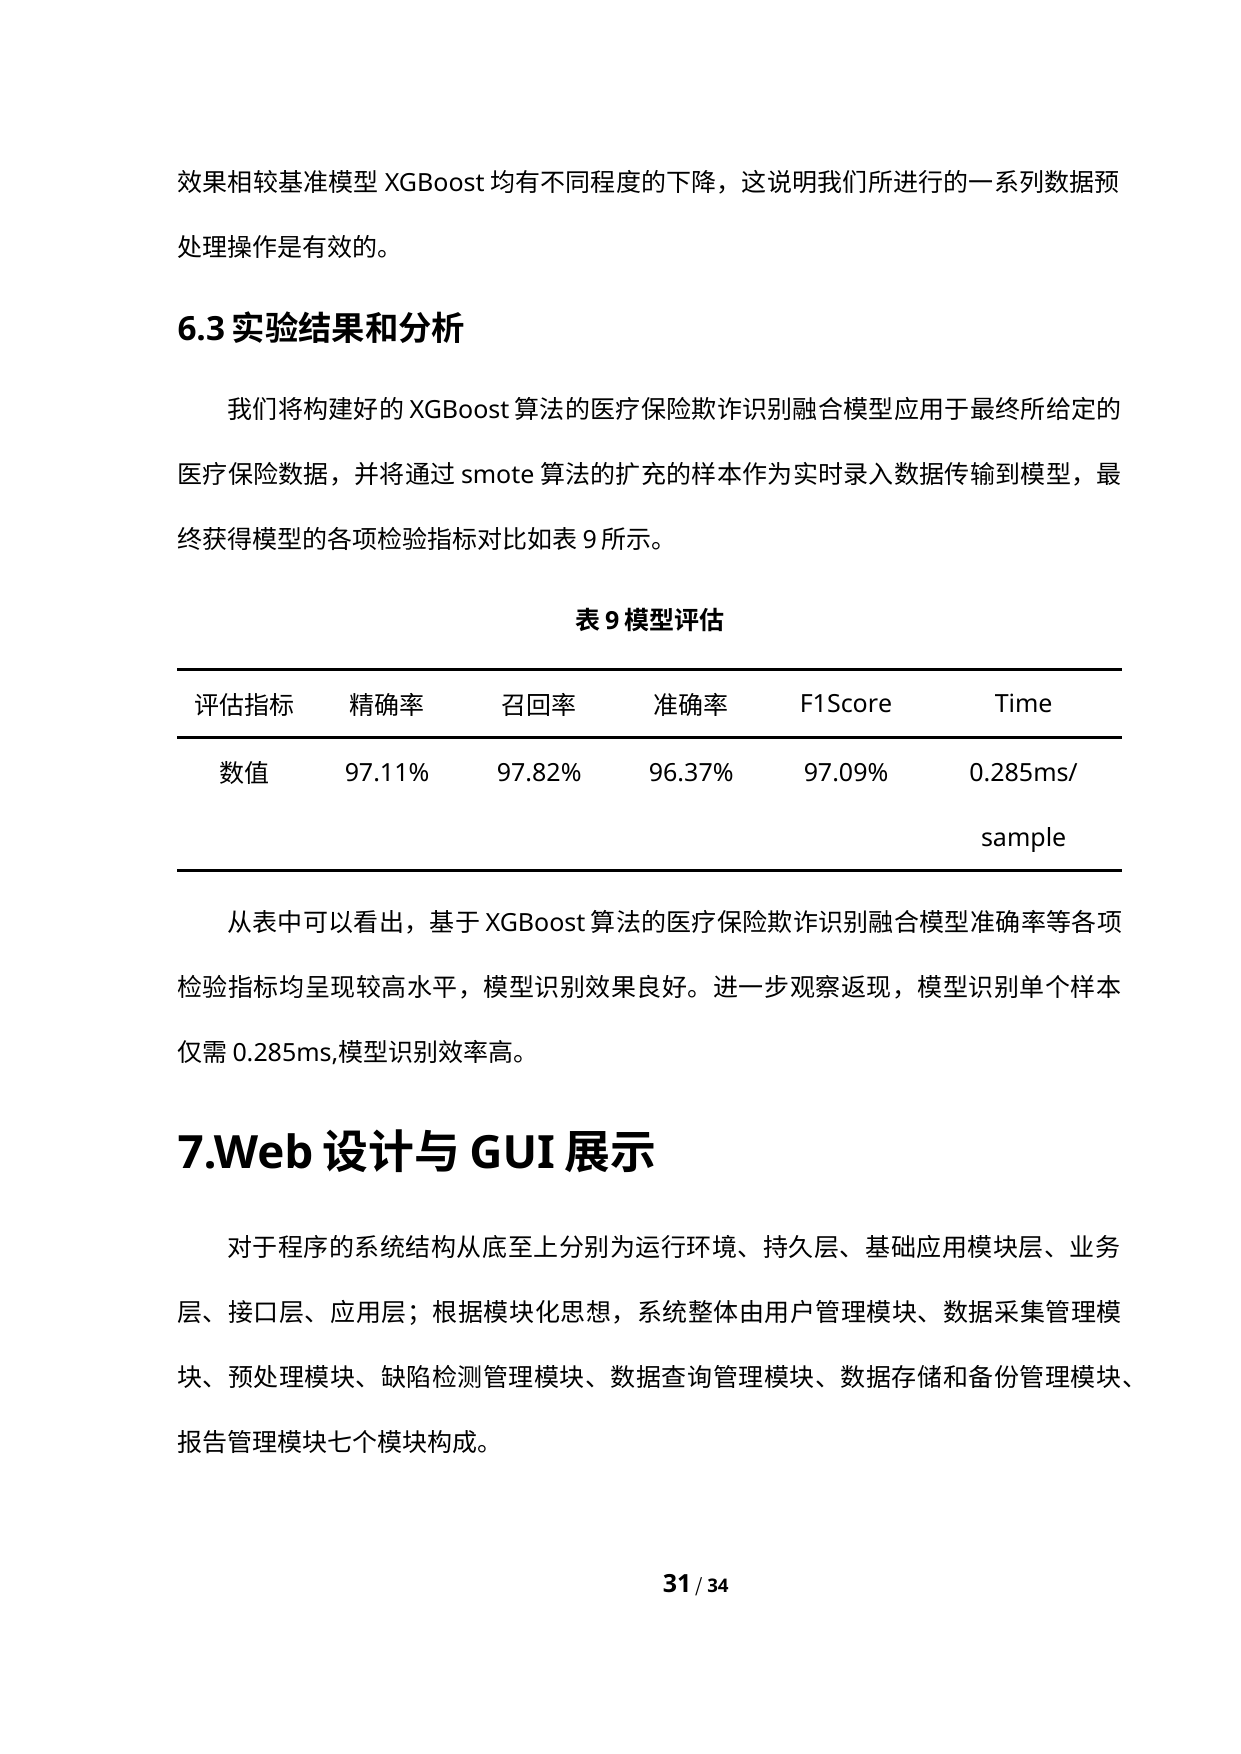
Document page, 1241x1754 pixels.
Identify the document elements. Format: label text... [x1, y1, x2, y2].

table_cell 96.37% [615, 739, 767, 869]
table_header F1Score [767, 671, 924, 736]
table_header 召回率 [463, 671, 615, 736]
table_header Time [925, 671, 1122, 736]
table_cell 97.09% [767, 739, 924, 869]
table_cell 0.285ms/sample [925, 739, 1122, 869]
table_header 准确率 [615, 671, 767, 736]
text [177, 148, 1122, 278]
text 从表中可以看出，基于XGBoost算法的医疗保险欺诈识别融合模型准确率等各项检验指标均呈现较高水平，模型识别效果良好。进一步观察返现，模型识别单个样本仅需0.285ms,模型识别效率高。 [177, 888, 1122, 1083]
table_header 精确率 [311, 671, 463, 736]
text 对于程序的系统结构从底至上分别为运行环境、持久层、基础应用模块层、业务层、接口层、应用层；根据模块化思想，系统整体由用户管理模块、数据采集管理模块、预处理模块、缺陷检测管理模块、数据查询管理模块、数据存储和备份管理模块、报告管理模块七个模块构成。 [177, 1213, 1122, 1473]
text 7.Web设计与GUI展示 [177, 1099, 1122, 1197]
table_cell 数值 [177, 739, 311, 869]
table_cell 97.82% [463, 739, 615, 869]
text 6.3实验结果和分析 [177, 294, 1122, 359]
table_cell 97.11% [311, 739, 463, 869]
table_header 评估指标 [177, 671, 311, 736]
